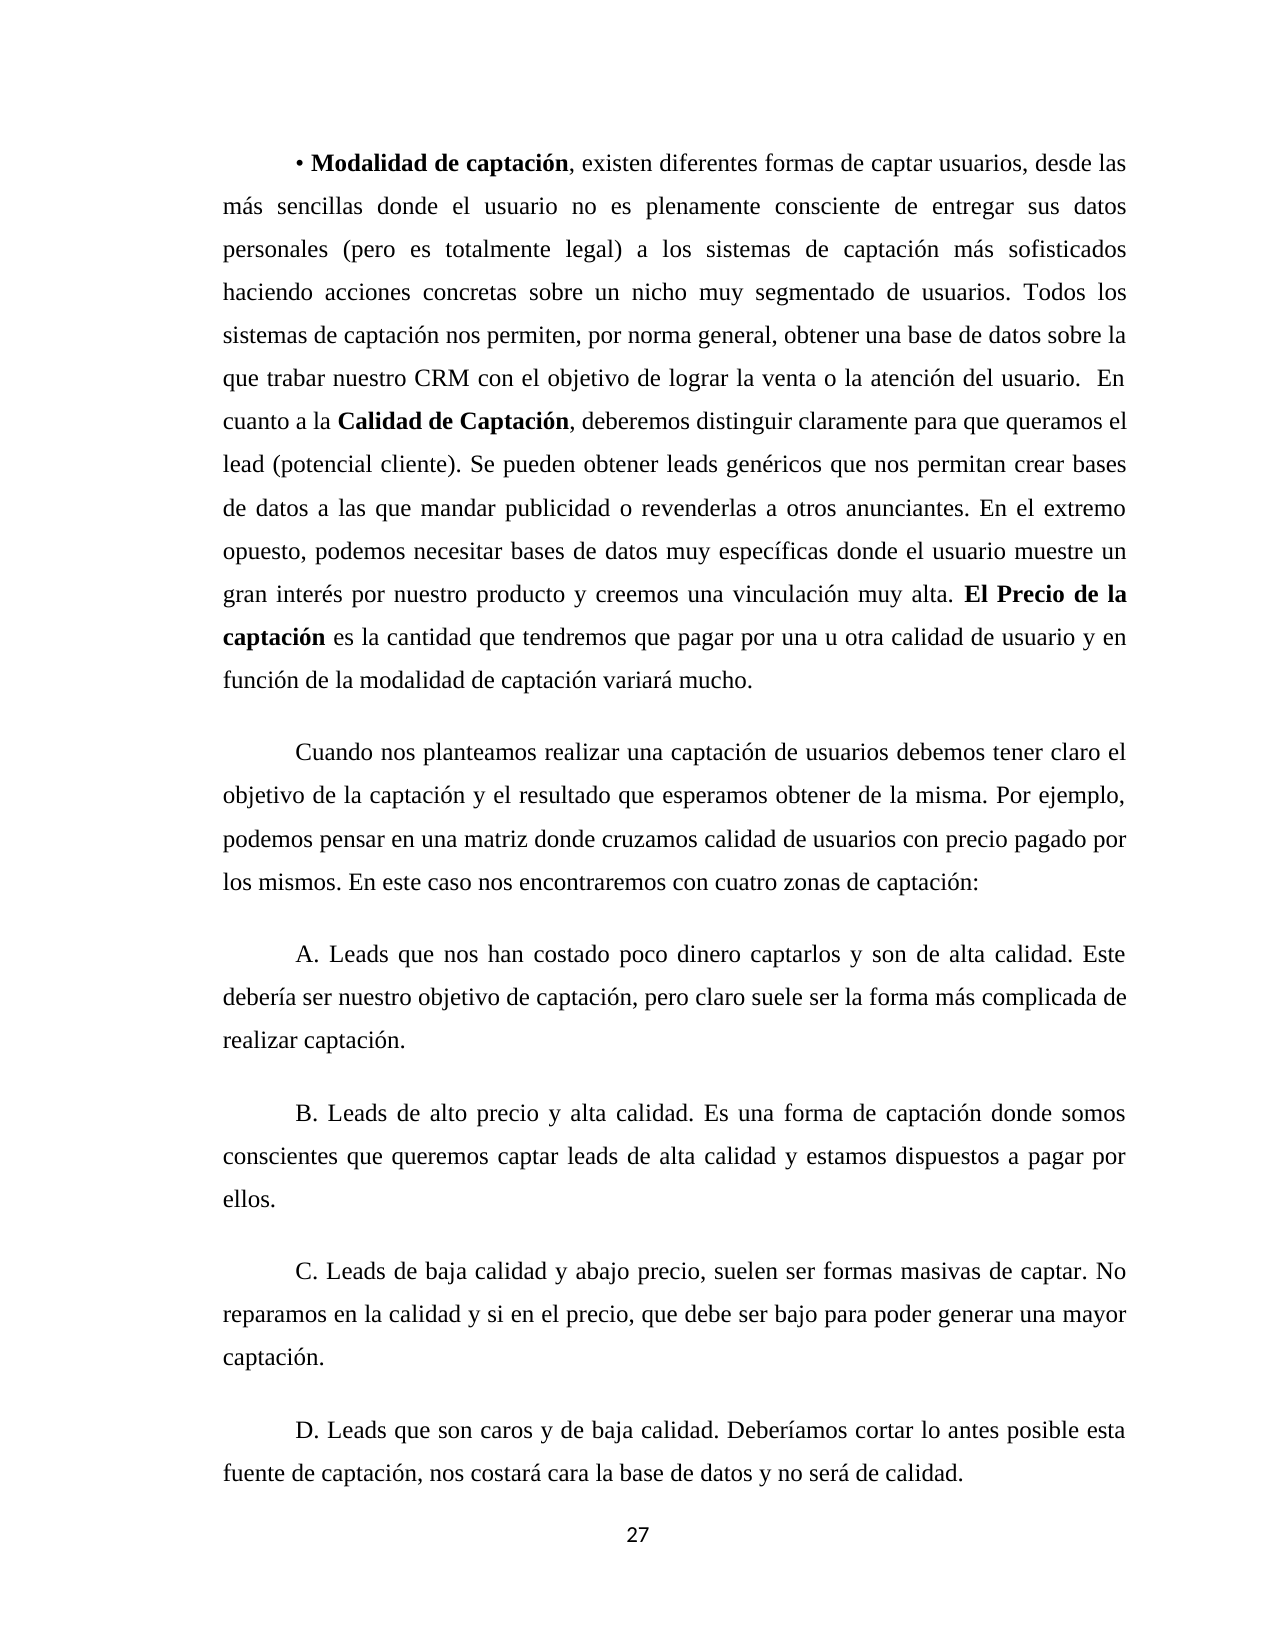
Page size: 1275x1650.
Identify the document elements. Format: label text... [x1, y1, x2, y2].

text • Modalidad de captación, existen diferentes formas de captar usuarios, desde las más sencillas donde el usuario no es plenamente consciente de entregar sus datos personales (pero es totalmente legal) a los sistemas de captación más sofisticados haciendo acciones concretas sobre un nicho muy segmentado de usuarios. Todos los sistemas de captación nos permiten, por norma general, obtener una base de datos sobre la que trabar nuestro CRM con el objetivo de lograr la venta o la atención del usuario. En cuanto a la Calidad de Captación, deberemos distinguir claramente para que queramos el lead (potencial cliente). Se pueden obtener leads genéricos que nos permitan crear bases de datos a las que mandar publicidad o revenderlas a otros anunciantes. En el extremo opuesto, podemos necesitar bases de datos muy específicas donde el usuario muestre un gran interés por nuestro producto y creemos una vinculación muy alta. El Precio de la captación es la cantidad que tendremos que pagar por una u otra calidad de usuario y en función de la modalidad de captación variará mucho. [223, 839, 1127, 1385]
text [223, 1429, 1127, 1501]
text Cualquier proyecto de internet se encuentra con la gran dificultad de captar usuarios que puedan llegar a convertirse en clientes y además que permanezcan como clientes. Existen diferentes sistemas de captación que permitirán lograr un mayor o menor éxito en función del objetivo de la captación y del precio de esta. Estos tres conceptos: Modalidad de captación, calidad de la captación y precio de la captación. Son los tres elementos básicos con los que tenemos que jugar para tener éxito en nuestro objetivo. [148, 551, 1127, 795]
text a) Título, subtítulo y descripción: Debe contar con un título y una descripción corta en la que se explique claramente la oferta. También se puede incluir un subtítulo. Es importante que al usuario le quede claro que beneficio obtendrá registrándose en el formulario o comprando un producto determinado. [223, 148, 1127, 306]
text b) Call to action: La llamada a la acción debe ser clara y concisa, a la vez debe ocupar un puesto relevante en la landing page y si es necesario repetirlo a lo largo de esta. Es recomendable evitar el uso de demasiadas exclamaciones o adjetivos hinchados, ya que dan la sensación de poca profesionalidad y de engaño. [223, 349, 1127, 507]
